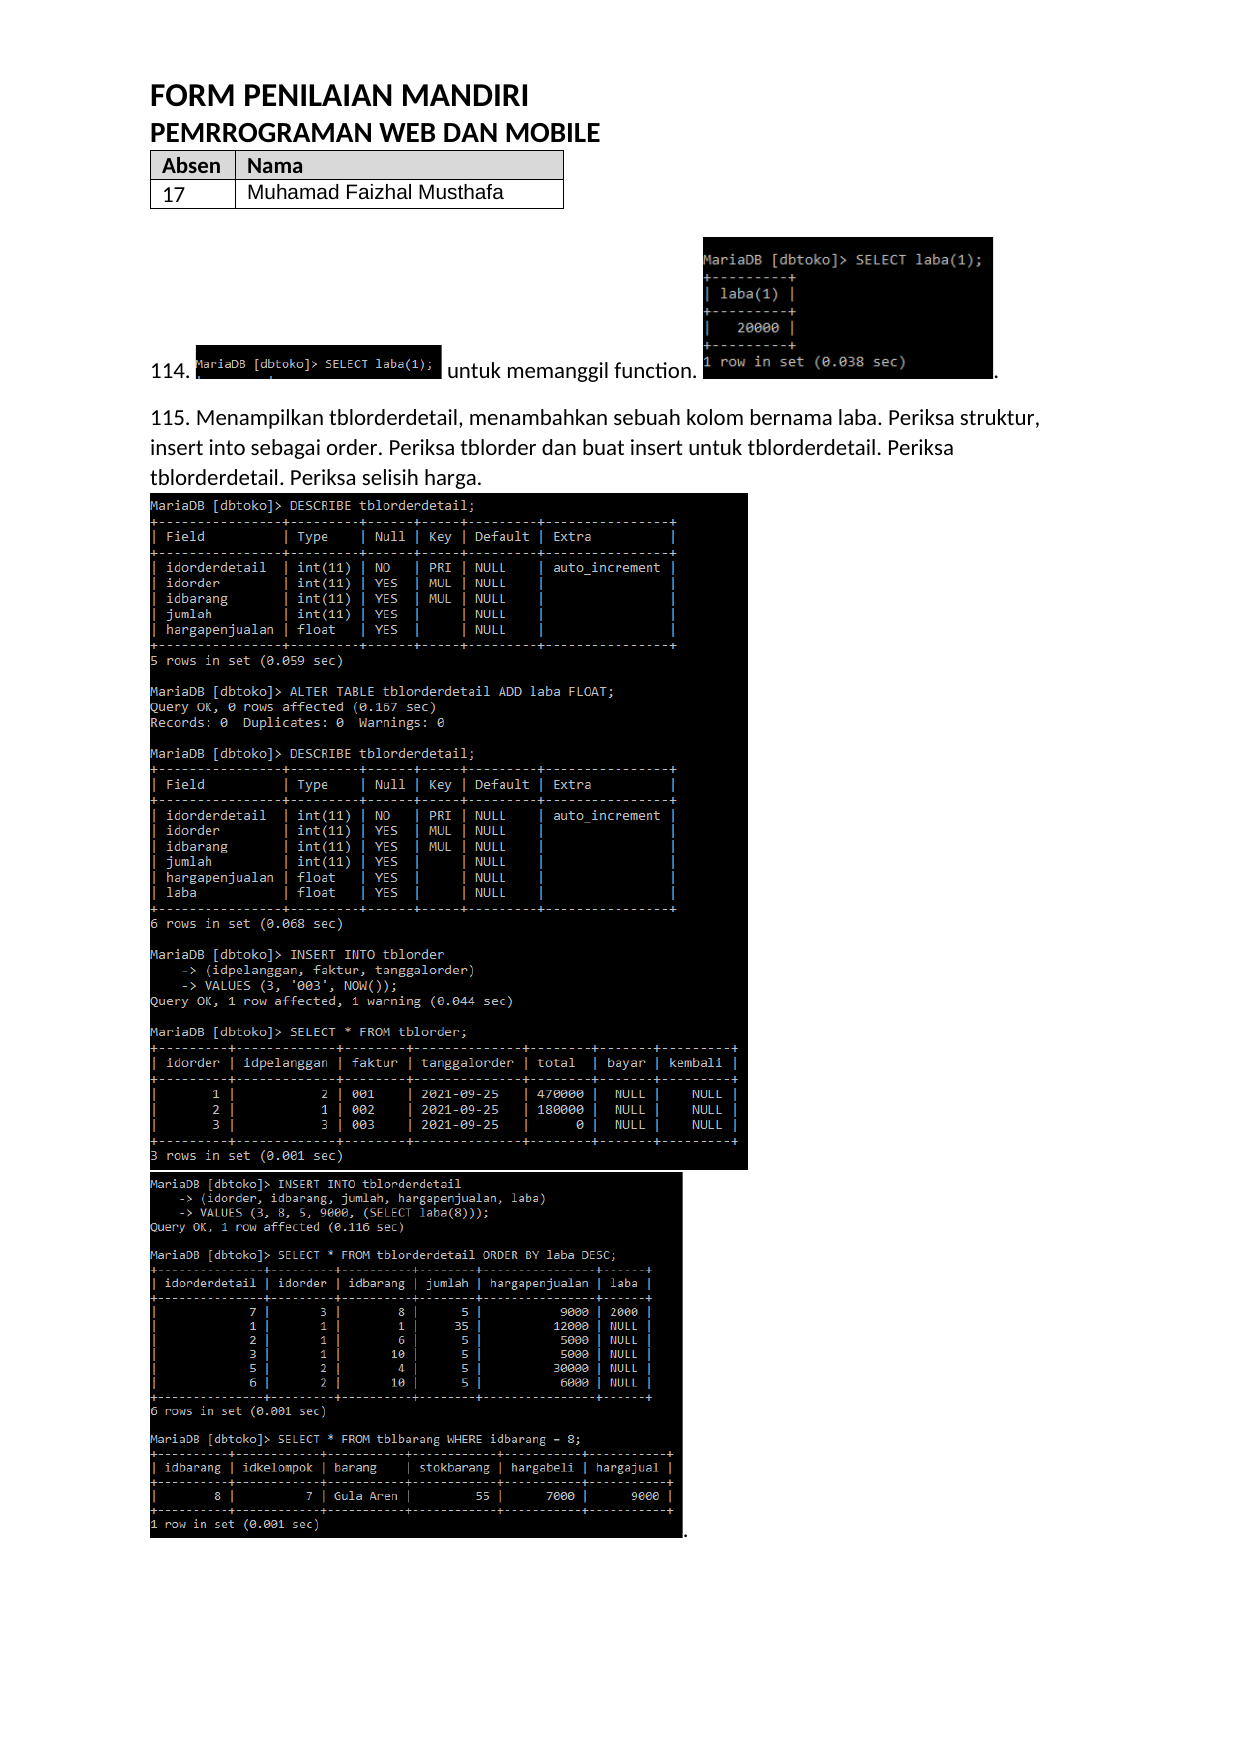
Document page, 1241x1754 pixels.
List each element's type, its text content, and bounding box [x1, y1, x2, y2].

text 115. Menampilkan tblorderdetail, menambahkan sebuah kolom bernama laba. Periksa struktur, insert into sebagai order. Periksa tblorder dan buat insert untuk tblorderdetail. Periksa tblorderdetail. Periksa selisih harga. [150, 403, 1090, 492]
picture [703, 237, 994, 379]
picture [150, 493, 748, 1170]
picture [150, 1172, 683, 1538]
picture [195, 345, 442, 379]
